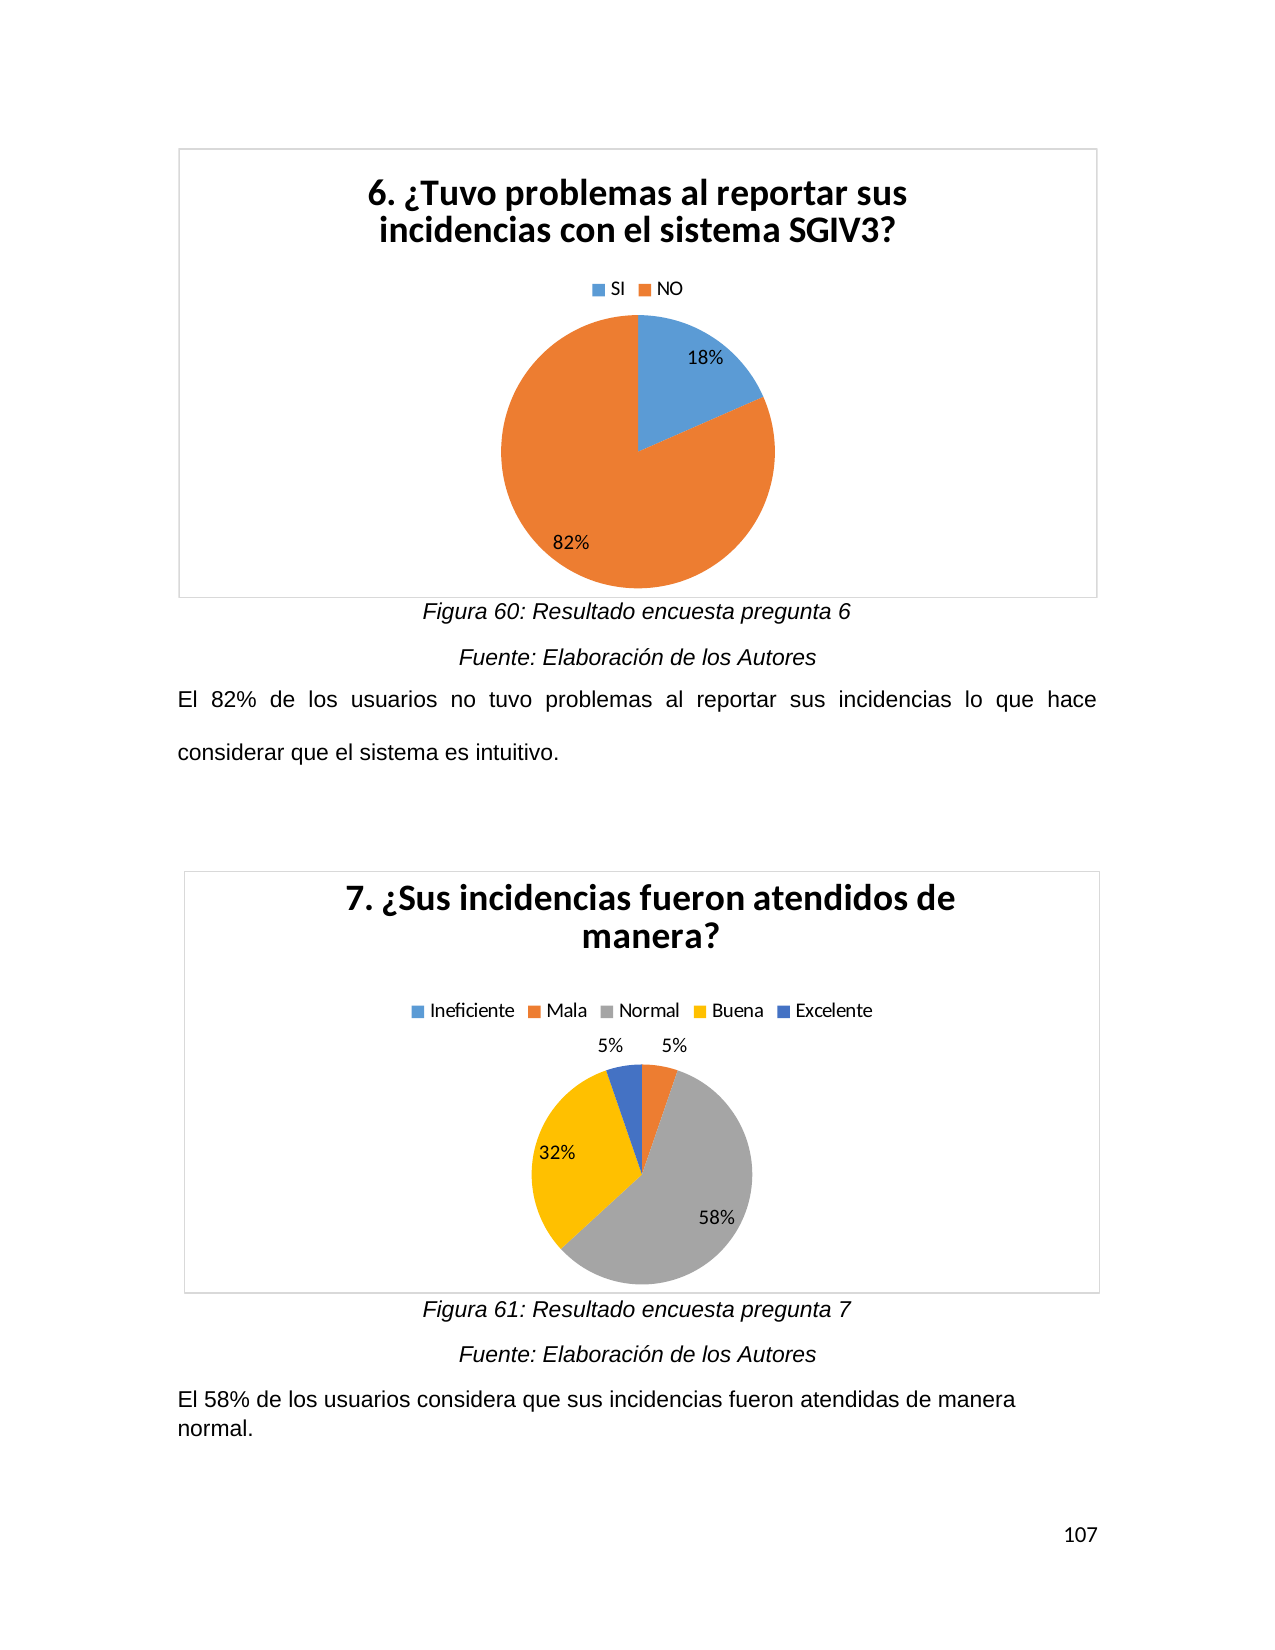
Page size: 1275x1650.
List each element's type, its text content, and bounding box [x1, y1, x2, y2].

text El 58% de los usuarios considera que sus incidencias fueron atendidas de manera normal. [177, 1386, 1098, 1441]
text Figura 60: Resultado encuesta pregunta 6 [177, 148, 1098, 625]
text El 82% de los usuarios no tuvo problemas al reportar sus incidencias lo que hace considerar que el sistema es intuitivo. [177, 686, 1098, 766]
text Fuente: Elaboración de los Autores [177, 1341, 1098, 1368]
text Figura 61: Resultado encuesta pregunta 7 [177, 878, 1098, 1323]
text Fuente: Elaboración de los Autores [177, 643, 1098, 670]
